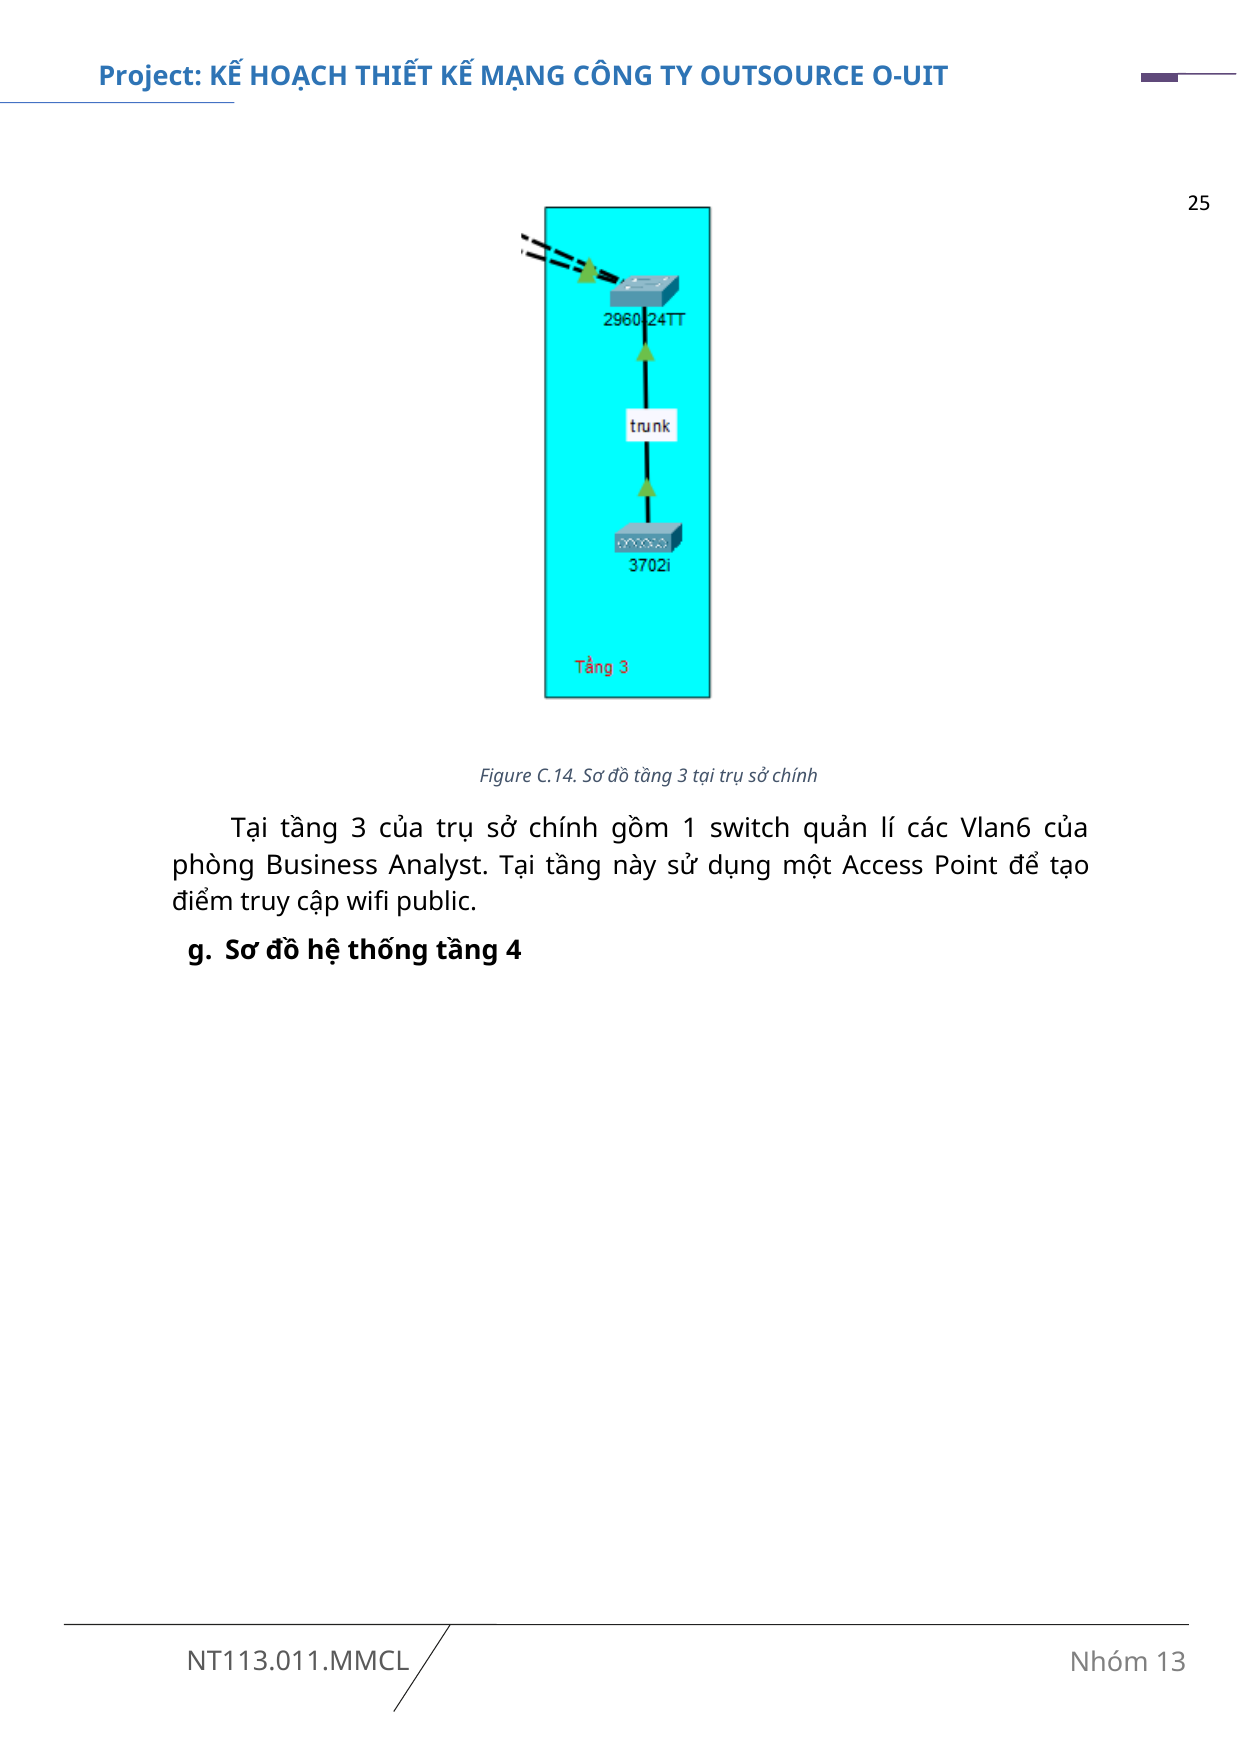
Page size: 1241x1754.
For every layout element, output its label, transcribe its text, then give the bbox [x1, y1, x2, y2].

list Sơ đồ hệ thống tầng 4 [187, 931, 1090, 967]
picture [521, 150, 800, 750]
text Tại tầng 3 của trụ sở chính gồm 1 switch quản lí các Vlan6 của phòng Business Analyst. Tại tầng này sử dụng một Access Point để tạo điểm truy cập wifi public. [172, 809, 1090, 918]
